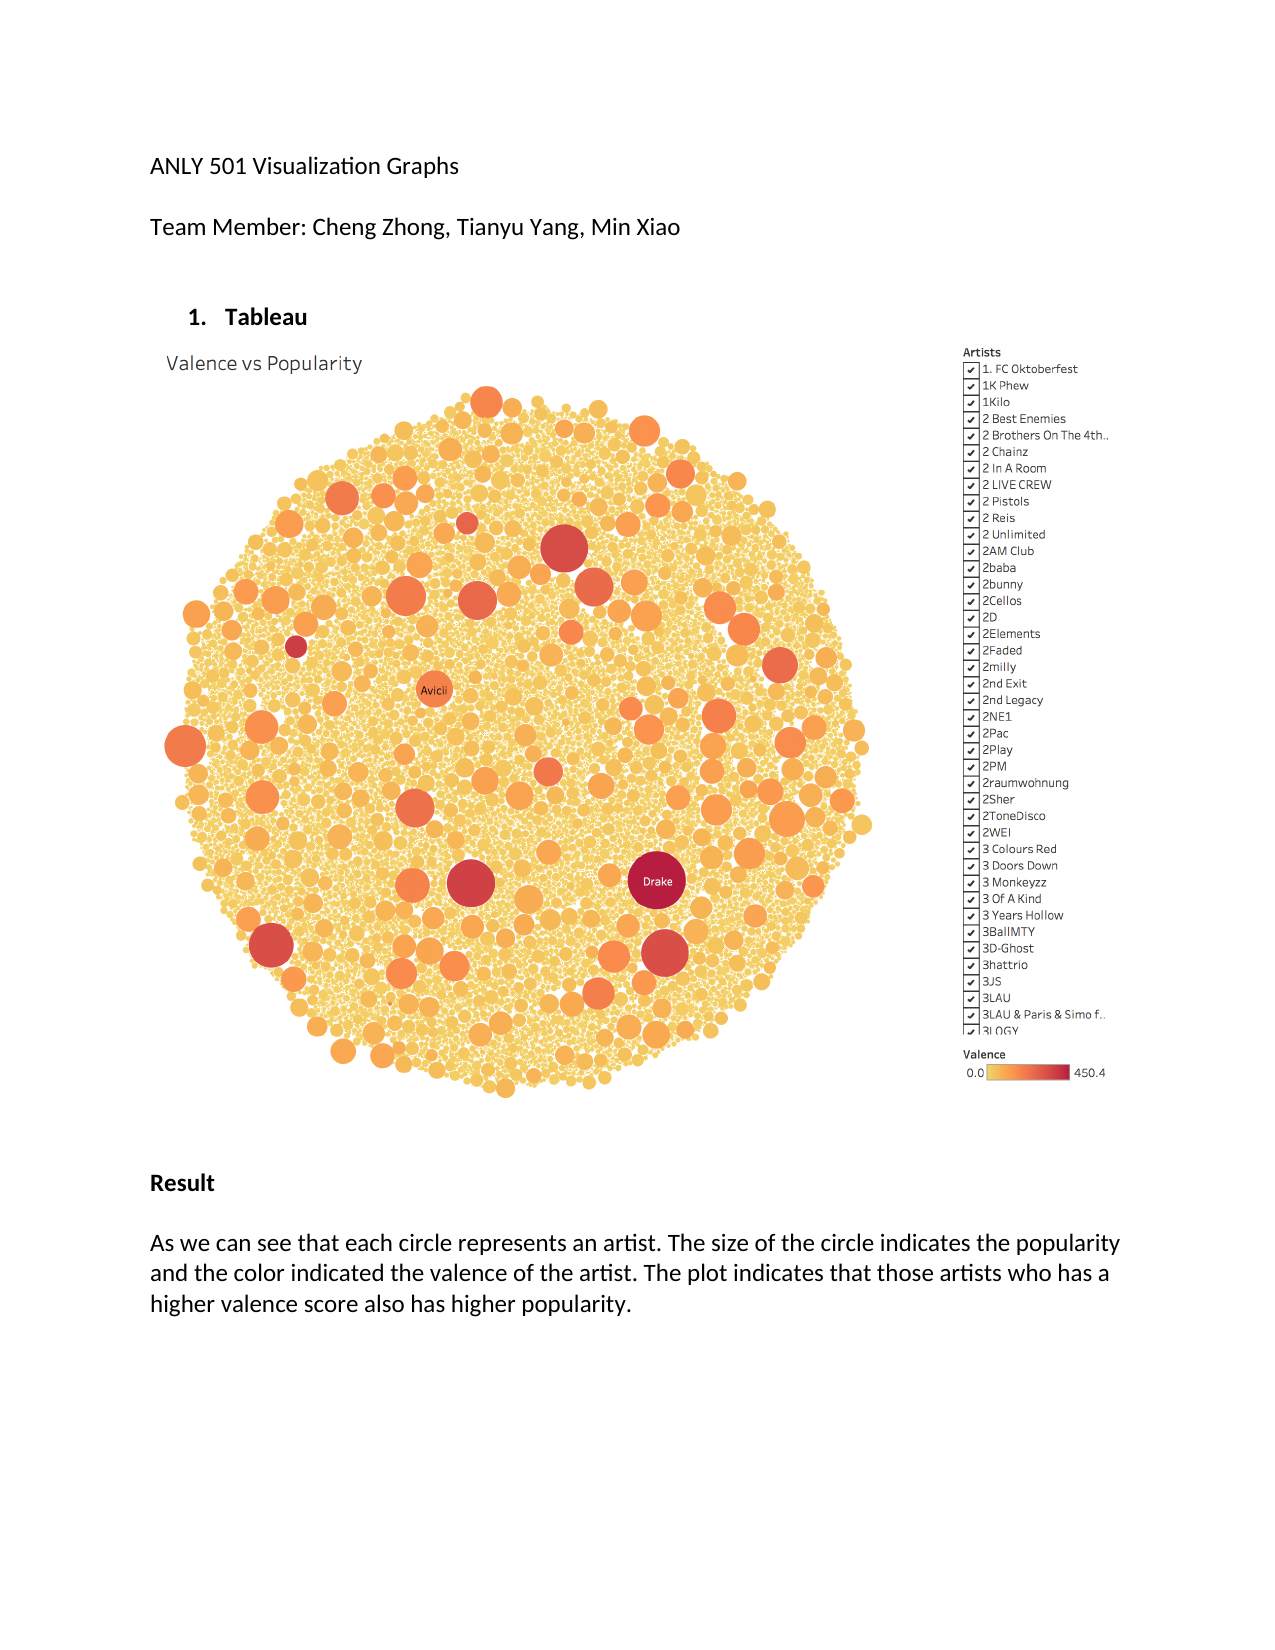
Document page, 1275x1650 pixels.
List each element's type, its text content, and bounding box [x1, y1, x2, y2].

text As we can see that each circle represents an artist. The size of the circle indicates the popularity and the color indicated the valence of the artist. The plot indicates that those artists who has a higher valence score also has higher popularity. [150, 1227, 1125, 1318]
text Team Member: Cheng Zhong, Tianyu Yang, Min Xiao [150, 211, 1125, 242]
picture [150, 331, 1122, 1110]
list Tableau [187, 301, 1125, 331]
text Result [150, 1167, 1125, 1198]
text ANLY 501 Visualization Graphs [150, 150, 1125, 181]
